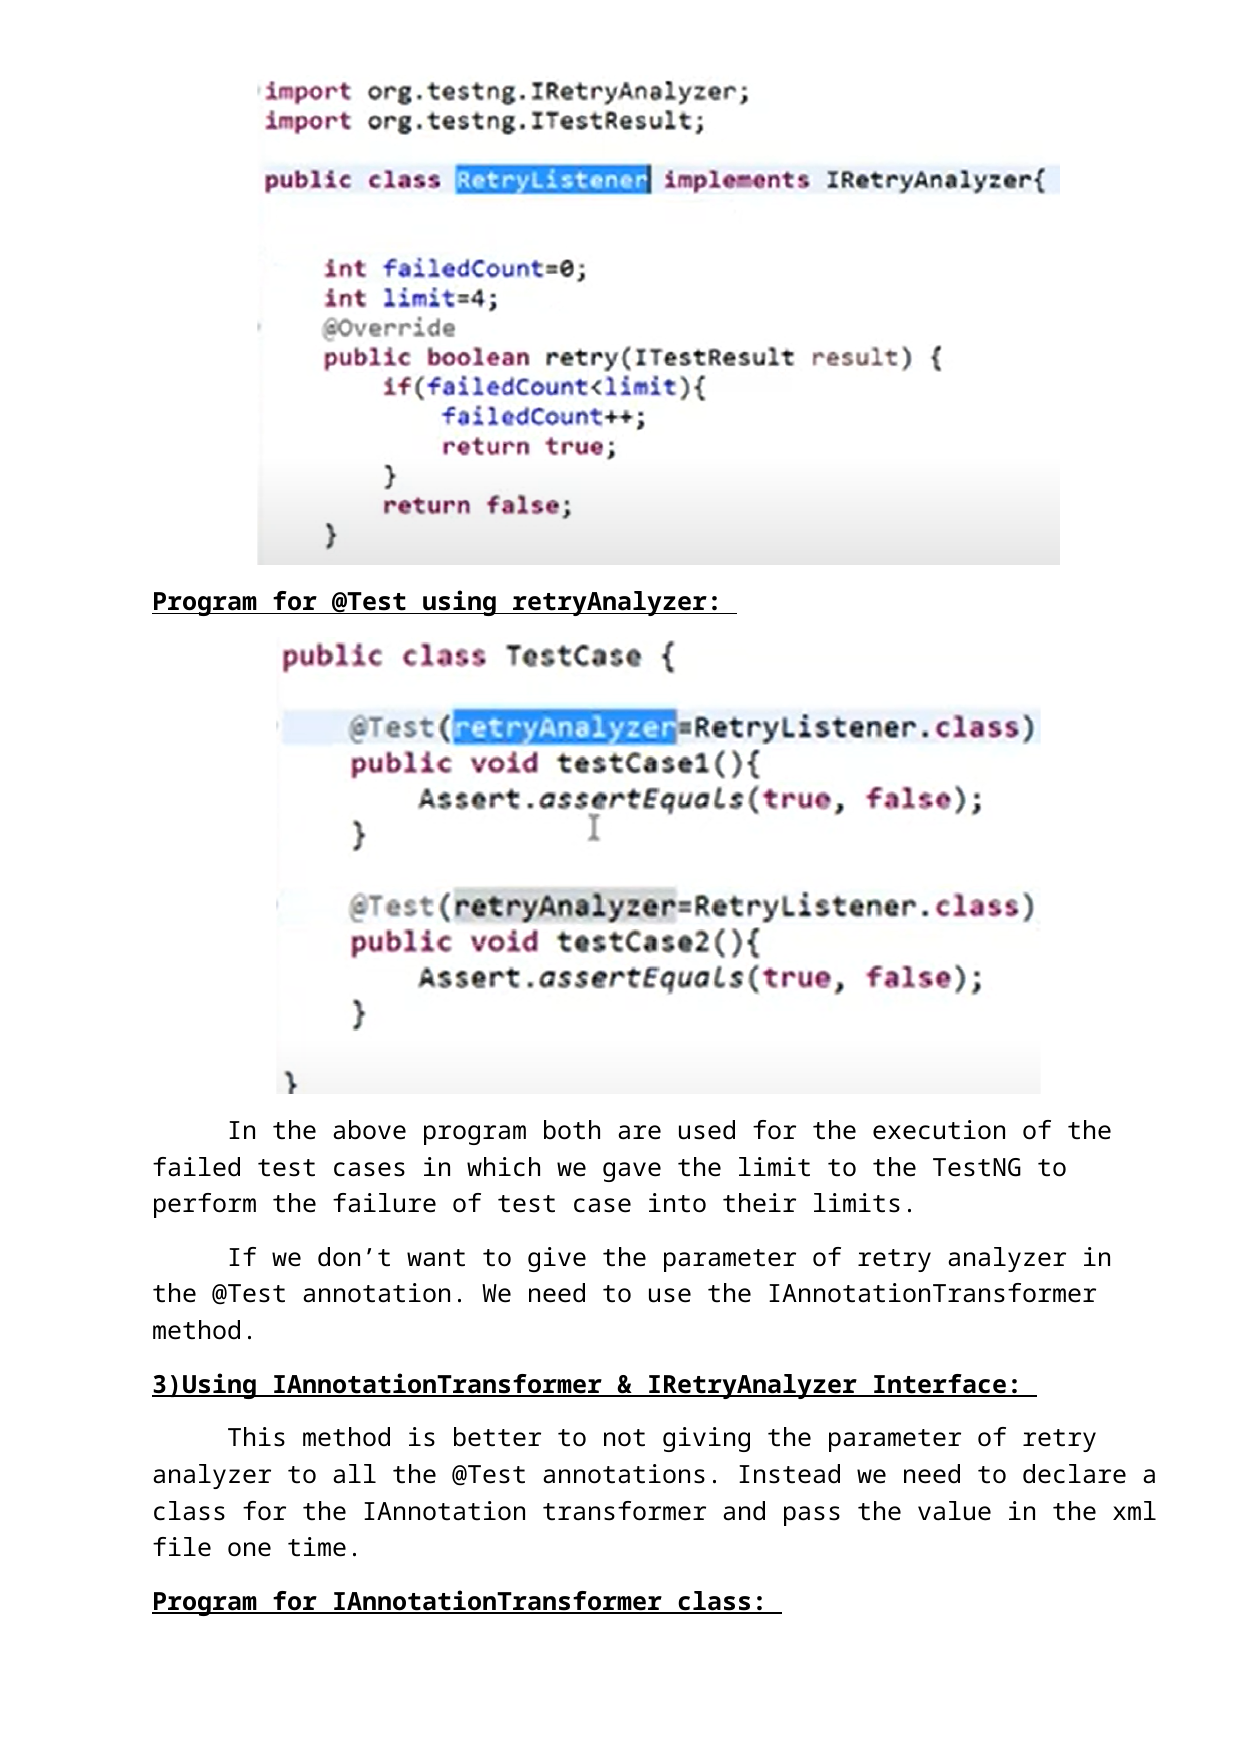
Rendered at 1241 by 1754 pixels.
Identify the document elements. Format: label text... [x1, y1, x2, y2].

picture [276, 637, 1041, 1094]
picture [257, 75, 1060, 565]
text This method is better to not giving the parameter of retry analyzer to all the @Test annotations. Instead we need to declare a class for the IAnnotation transformer and pass the value in the xml file one time. [152, 1420, 1165, 1564]
text 3)Using IAnnotationTransformer & IRetryAnalyzer Interface: [152, 1366, 1165, 1400]
text Program for IAnnotationTransformer class: [152, 1583, 1165, 1618]
text Program for @Test using retryAnalyzer: [152, 584, 1165, 618]
text If we don’t want to give the parameter of retry analyzer in the @Test annotation. We need to use the IAnnotationTransformer method. [152, 1239, 1165, 1347]
text In the above program both are used for the execution of the failed test cases in which we gave the limit to the TestNG to perform the failure of test case into their limits. [152, 1112, 1165, 1220]
